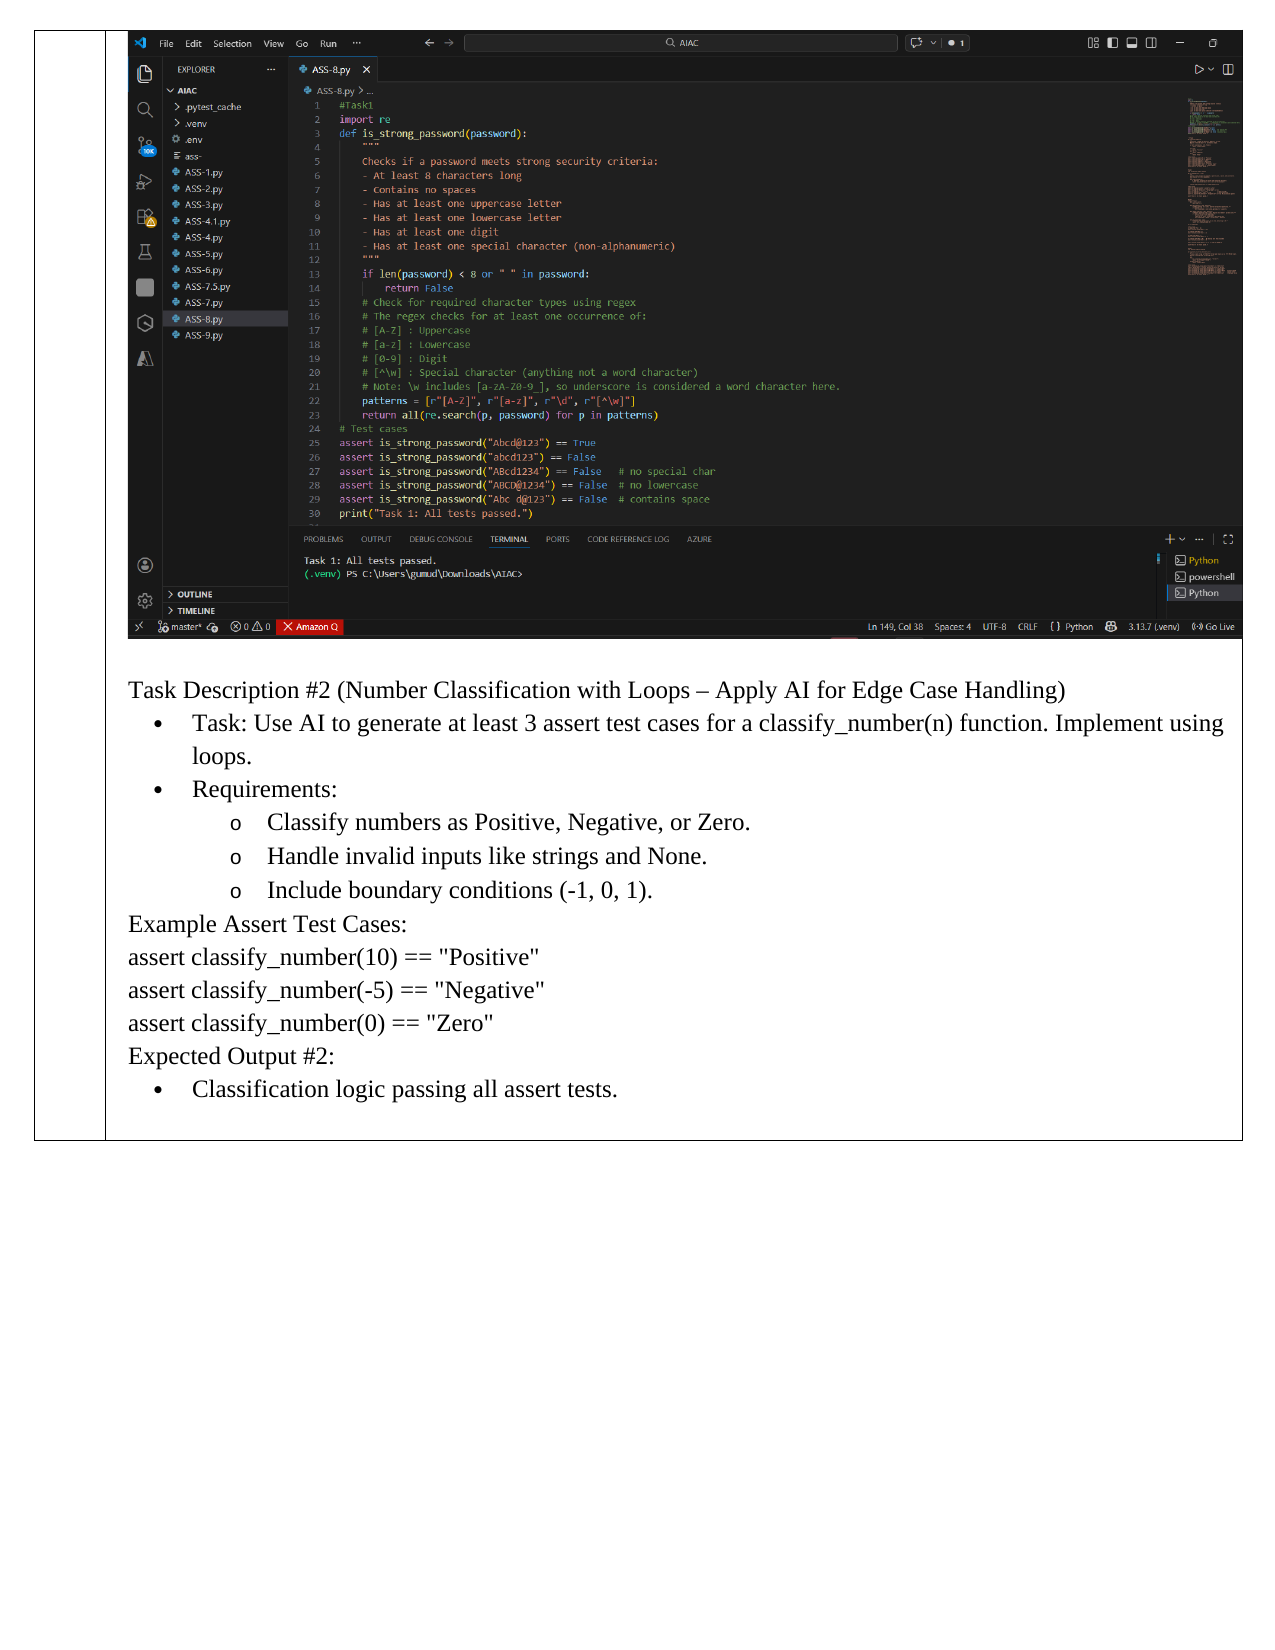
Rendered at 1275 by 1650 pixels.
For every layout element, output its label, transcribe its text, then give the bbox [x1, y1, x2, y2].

table_cell 1 [35, 31, 105, 1140]
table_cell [106, 31, 1242, 1140]
picture [127, 30, 1243, 639]
